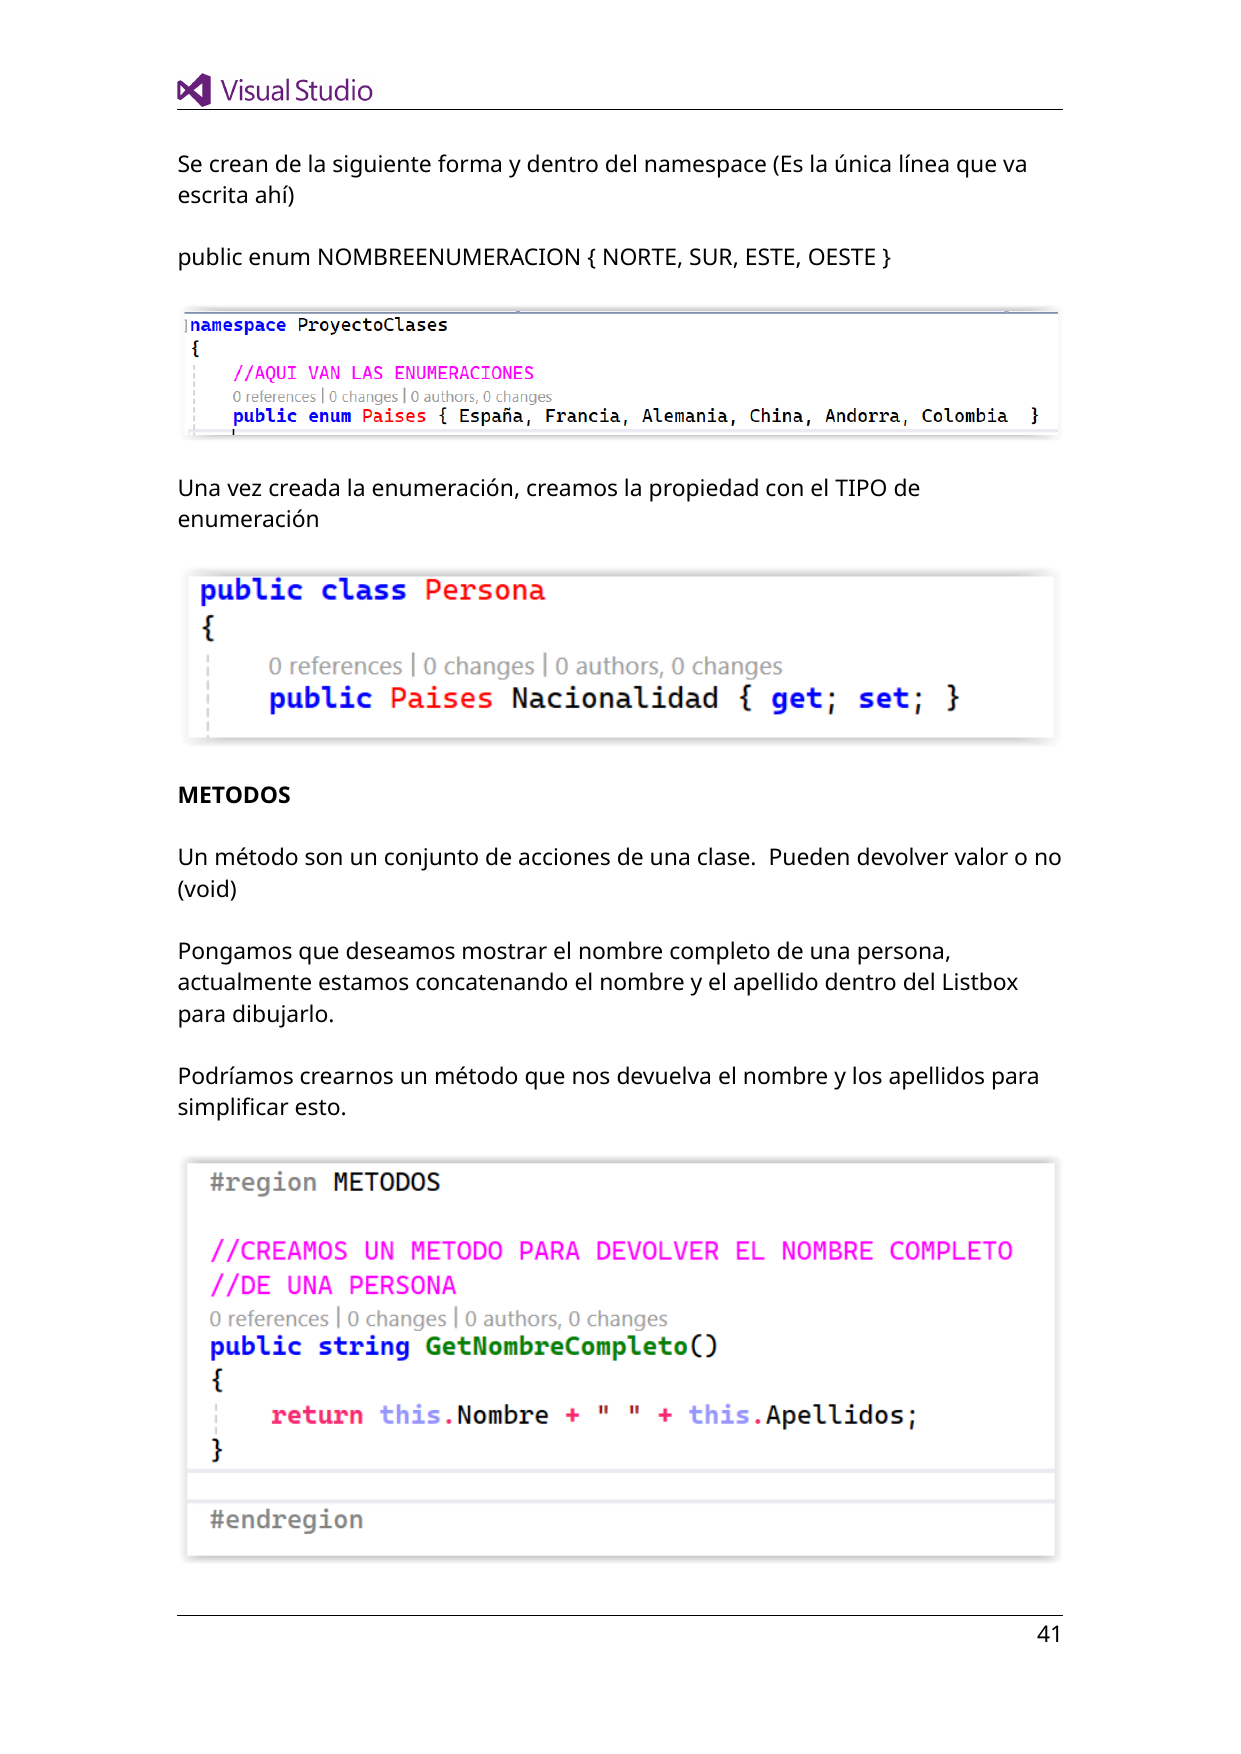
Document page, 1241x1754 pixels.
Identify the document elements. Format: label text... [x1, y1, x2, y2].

picture [177, 73, 375, 107]
text Podríamos crearnos un método que nos devuelva el nombre y los apellidos para simplificar esto. [177, 1060, 1063, 1122]
text public enum NOMBREENUMERACION { NORTE, SUR, ESTE, OESTE } [177, 241, 1063, 273]
text Pongamos que deseamos mostrar el nombre completo de una persona, actualmente estamos concatenando el nombre y el apellido dentro del Listbox para dibujarlo. [177, 935, 1063, 1029]
text Se crean de la siguiente forma y dentro del namespace (Es la única línea que va escrita ahí) [177, 148, 1063, 210]
text METODOS [177, 779, 1063, 810]
picture [177, 303, 1063, 441]
text Un método son un conjunto de acciones de una clase. Pueden devolver valor o no (void) [177, 841, 1063, 904]
picture [177, 565, 1063, 748]
picture [177, 1153, 1063, 1565]
text Una vez creada la enumeración, creamos la propiedad con el TIPO de enumeración [177, 471, 1063, 534]
